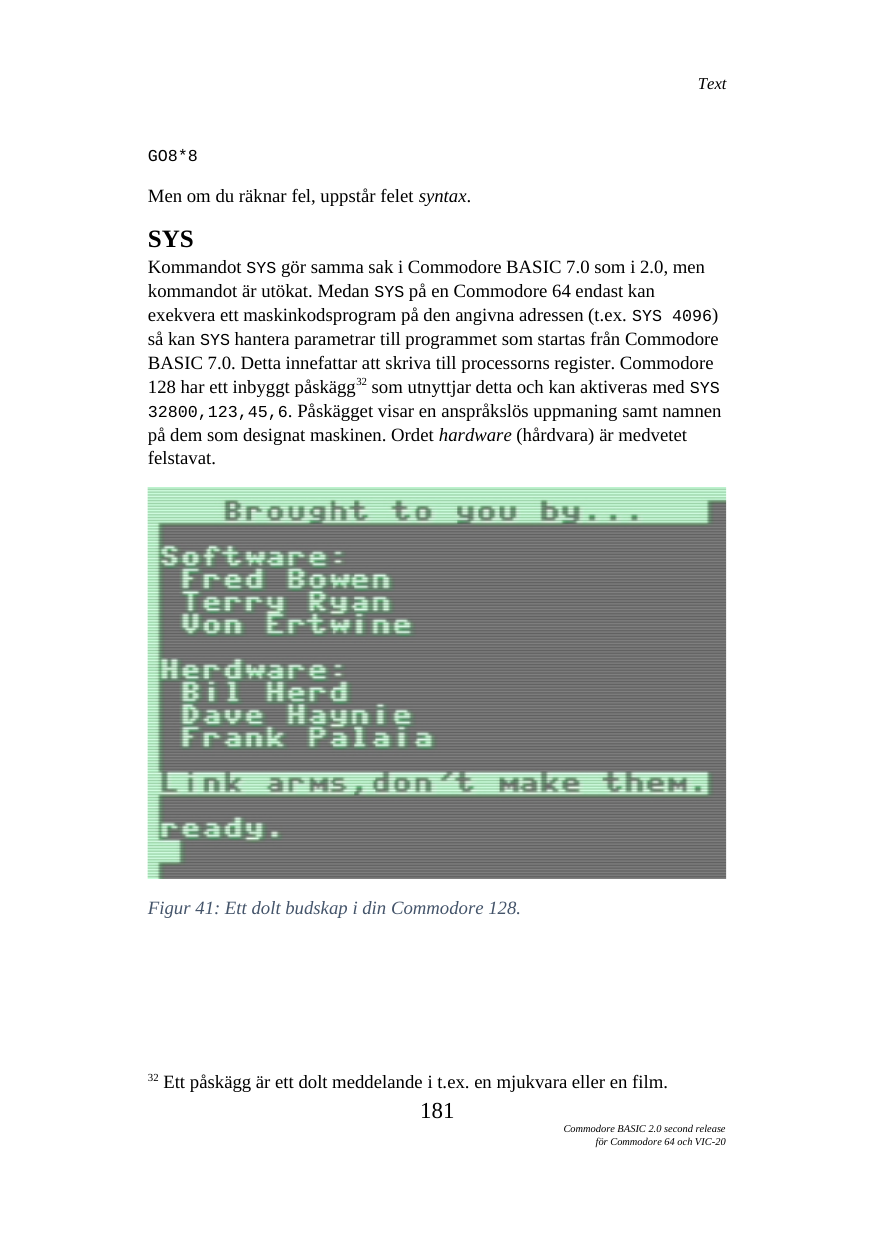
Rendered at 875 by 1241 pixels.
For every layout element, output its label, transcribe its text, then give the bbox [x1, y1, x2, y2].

subtitle SYS [148, 224, 726, 253]
text Men om du räknar fel, uppstår felet syntax. [148, 185, 726, 206]
text Figur 41: Ett dolt budskap i din Commodore 128. [148, 897, 726, 918]
picture [147, 487, 727, 879]
text Kommandot SYS gör samma sak i Commodore BASIC 7.0 som i 2.0, men kommandot är utökat. Medan SYS på en Commodore 64 endast kan exekvera ett maskinkodsprogram på den angivna adressen (t.ex. SYS 4096) så kan SYS hantera parametrar till programmet som startas från Commodore BASIC 7.0. Detta innefattar att skriva till processorns register. Commodore 128 har ett inbyggt påskägg som utnyttjar detta och kan aktiveras med SYS 32800,123,45,6. Påskägget visar en anspråkslös uppmaning samt namnen på dem som designat maskinen. Ordet hardware (hårdvara) är medvetet felstavat. [148, 256, 726, 469]
text GO8*8 [148, 148, 726, 167]
